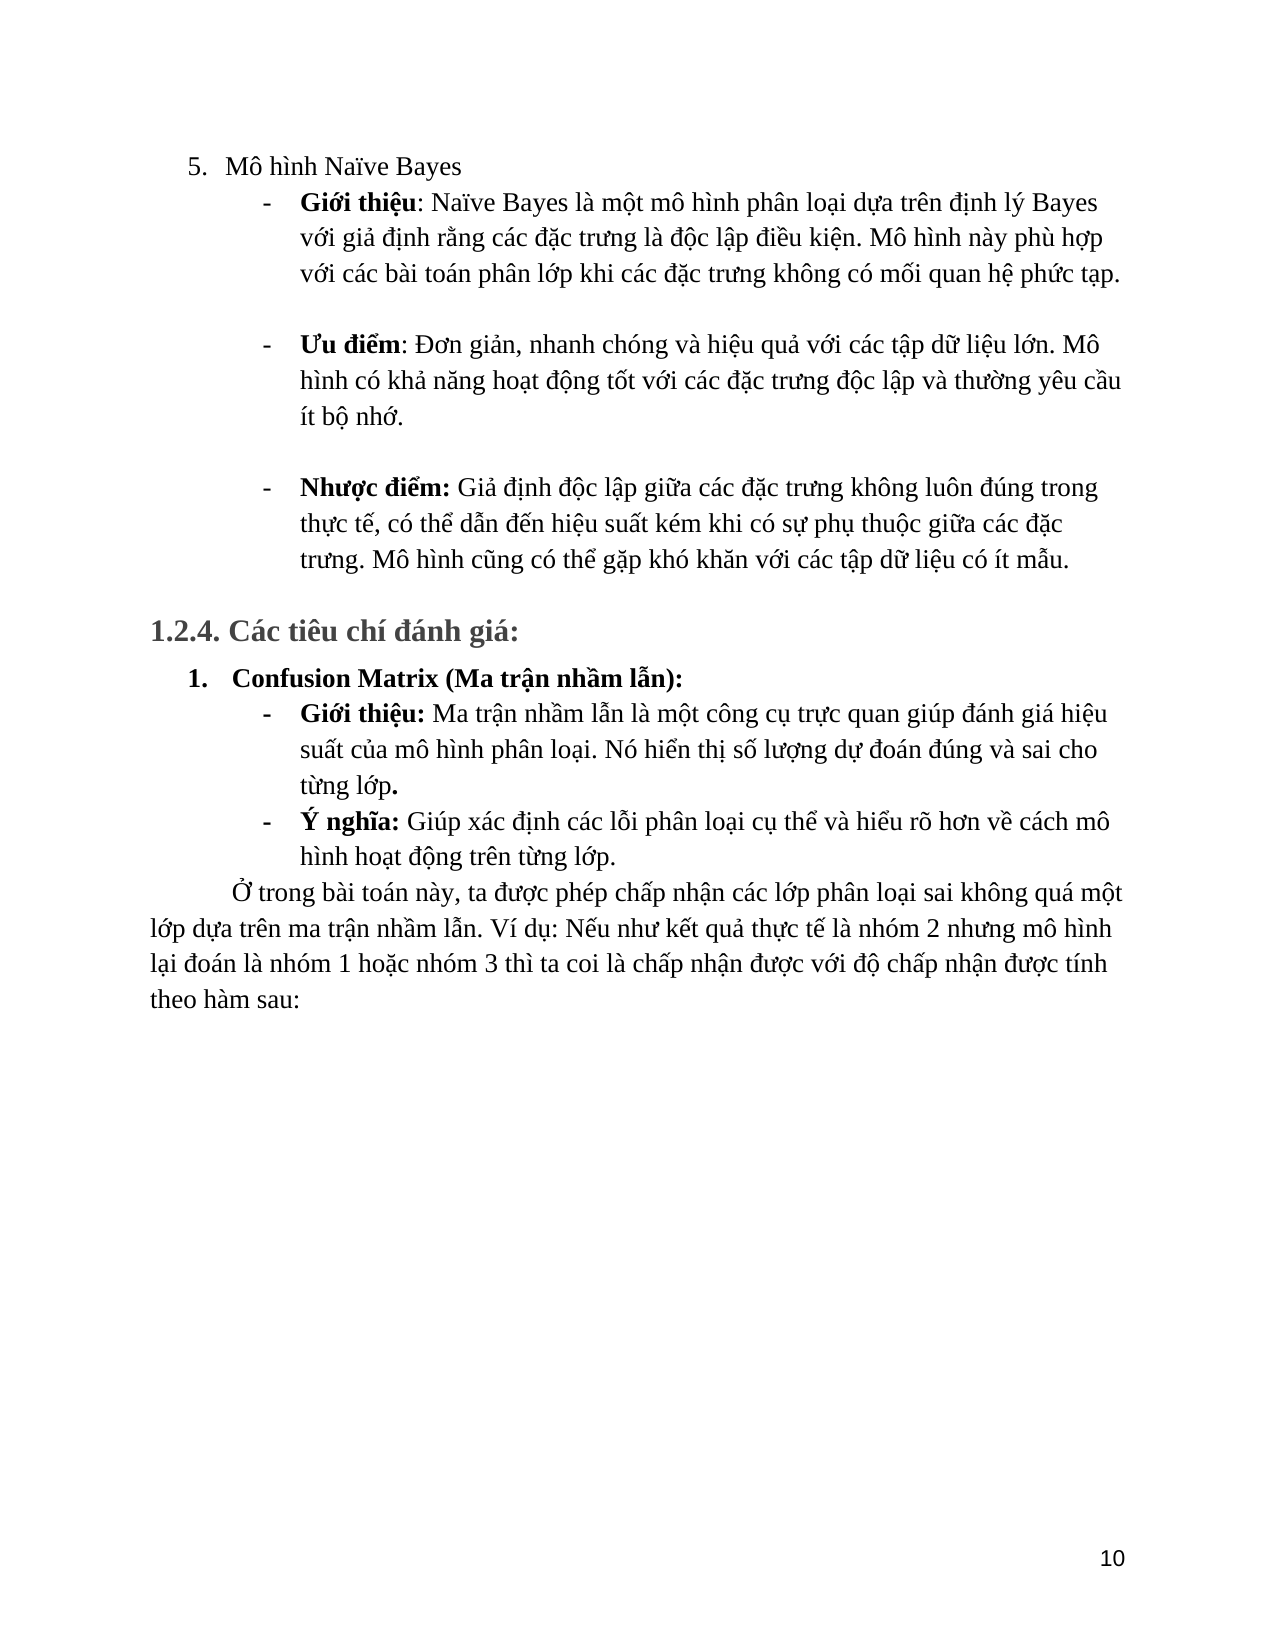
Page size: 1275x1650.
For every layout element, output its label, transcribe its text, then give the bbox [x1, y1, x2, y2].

list Confusion Matrix (Ma trận nhầm lẫn): [187, 662, 1125, 693]
list Ý nghĩa: Giúp xác định các lỗi phân loại cụ thể và hiểu rõ hơn về cách mô hình hoạt động trên từng lớp. [262, 804, 1125, 871]
list Ưu điểm: Đơn giản, nhanh chóng và hiệu quả với các tập dữ liệu lớn. Mô hình có khả năng hoạt động tốt với các đặc trưng độc lập và thường yêu cầu ít bộ nhớ. [262, 329, 1125, 431]
list Nhược điểm: Giả định độc lập giữa các đặc trưng không luôn đúng trong thực tế, có thể dẫn đến hiệu suất kém khi có sự phụ thuộc giữa các đặc trưng. Mô hình cũng có thể gặp khó khăn với các tập dữ liệu có ít mẫu. [262, 472, 1125, 574]
list Mô hình Naïve Bayes [187, 150, 1125, 181]
text Ở trong bài toán này, ta được phép chấp nhận các lớp phân loại sai không quá một lớp dựa trên ma trận nhầm lẫn. Ví dụ: Nếu như kết quả thực tế là nhóm 2 nhưng mô hình lại đoán là nhóm 1 hoặc nhóm 3 thì ta coi là chấp nhận được với độ chấp nhận được tính theo hàm sau: [150, 876, 1125, 1014]
subtitle 1.2.4. Các tiêu chí đánh giá: [150, 612, 1125, 648]
list Giới thiệu: Ma trận nhầm lẫn là một công cụ trực quan giúp đánh giá hiệu suất của mô hình phân loại. Nó hiển thị số lượng dự đoán đúng và sai cho từng lớp. [262, 697, 1125, 800]
list Giới thiệu: Naïve Bayes là một mô hình phân loại dựa trên định lý Bayes với giả định rằng các đặc trưng là độc lập điều kiện. Mô hình này phù hợp với các bài toán phân lớp khi các đặc trưng không có mối quan hệ phức tạp. [262, 186, 1125, 288]
